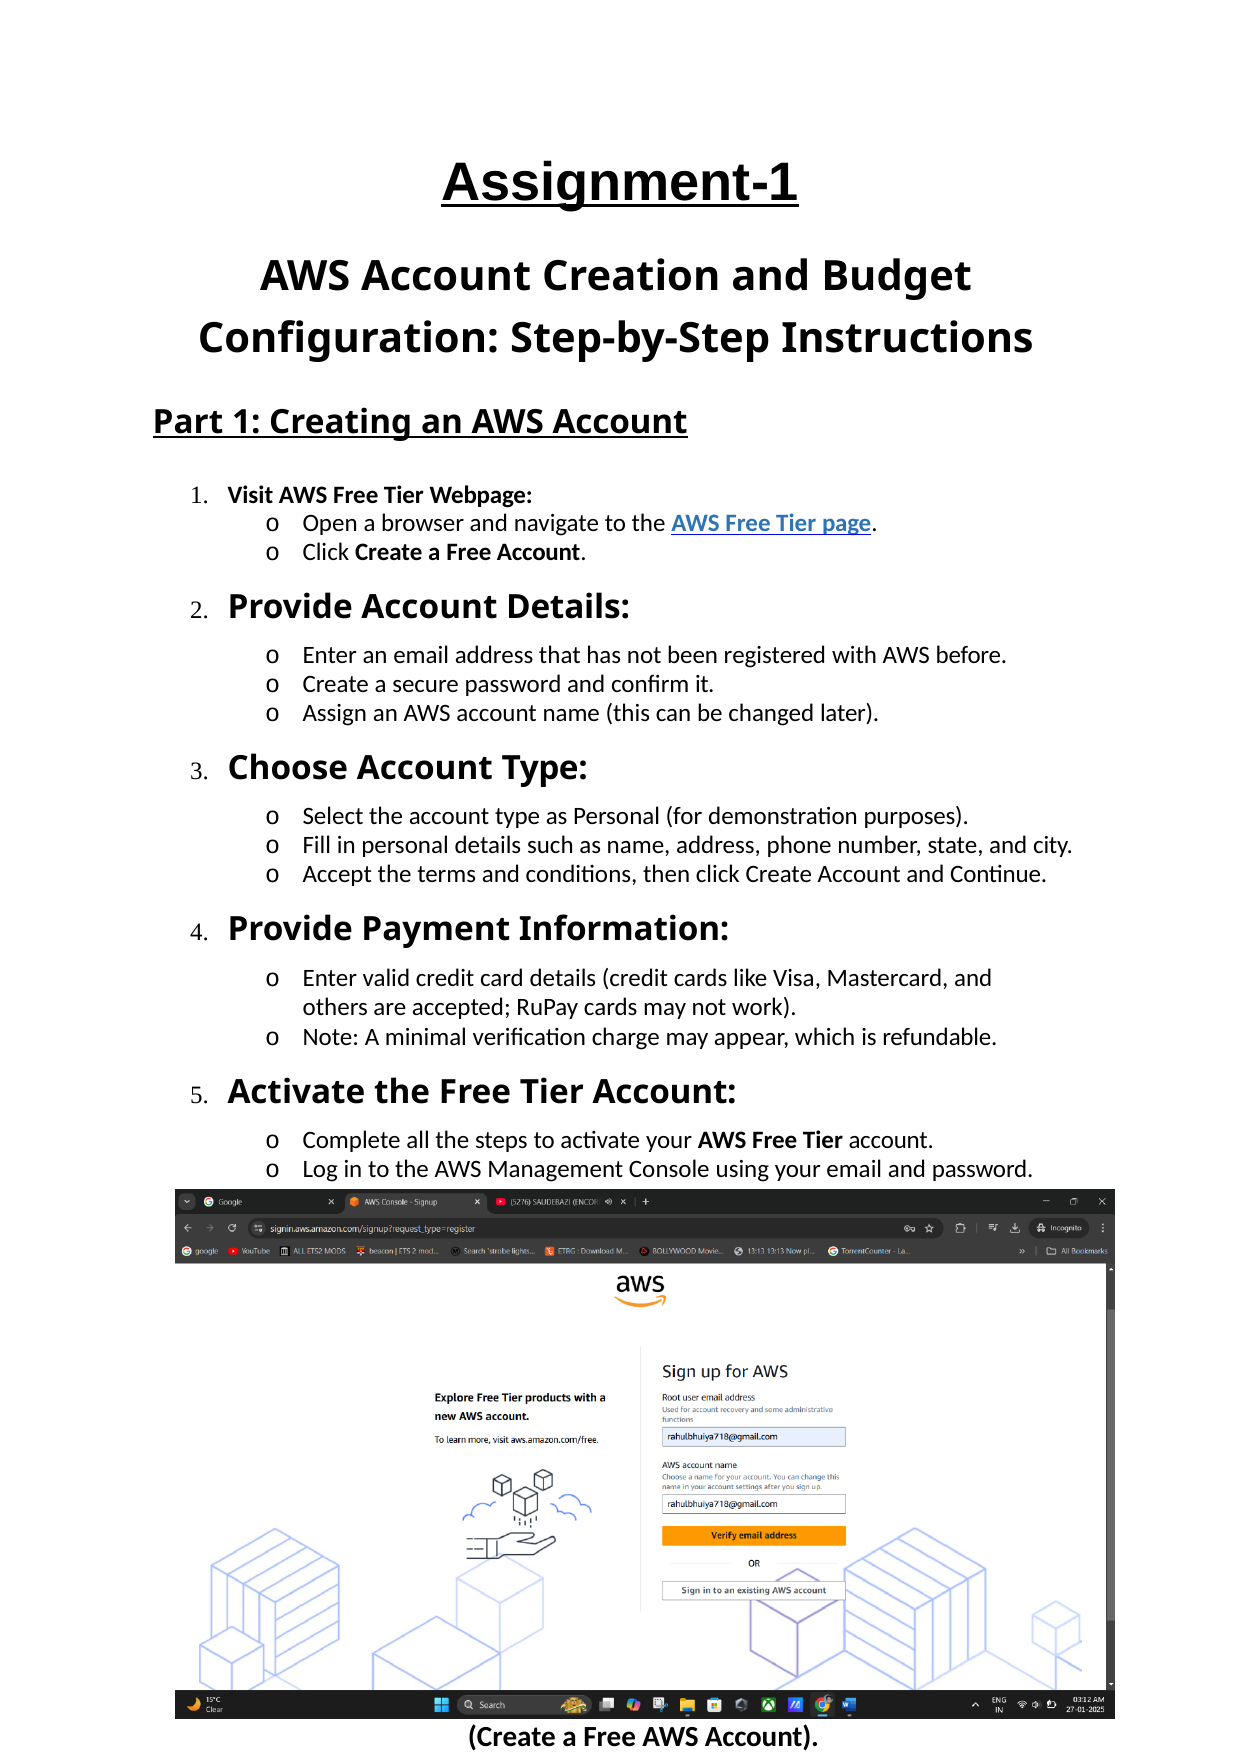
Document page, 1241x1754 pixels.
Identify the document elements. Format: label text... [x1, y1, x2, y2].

subtitle AWS Account Creation and Budget Configuration: Step-by-Step Instructions [150, 246, 1081, 364]
subtitle Choose Account Type: [190, 744, 1090, 789]
list Create a secure password and confirm it. [265, 669, 1090, 698]
subtitle Provide Account Details: [190, 583, 1090, 629]
list Select the account type as Personal (for demonstration purposes). [265, 801, 1090, 830]
list Enter valid credit card details (credit cards like Visa, Mastercard, and others are accepted; RuPay cards may not work). [265, 962, 1059, 1022]
list Note: A minimal verification charge may appear, which is refundable. [265, 1022, 1090, 1051]
picture [175, 1189, 1115, 1719]
list Visit AWS Free Tier Webpage: [190, 480, 1090, 509]
list Complete all the steps to activate your AWS Free Tier account. [265, 1125, 1090, 1154]
list Click Create a Free Account. [265, 538, 1090, 567]
subtitle Activate the Free Tier Account: [190, 1068, 1090, 1113]
list Open a browser and navigate to the AWS Free Tier page. [265, 509, 1090, 538]
text Assignment-1 [150, 150, 1090, 212]
list Accept the terms and conditions, then click Create Account and Continue. [265, 859, 1090, 888]
subtitle Provide Payment Information: [190, 905, 1090, 950]
subtitle Part 1: Creating an AWS Account [152, 398, 1090, 443]
list Log in to the AWS Management Console using your email and password. [265, 1154, 1090, 1183]
list Enter an email address that has not been registered with AWS before. [265, 641, 1090, 669]
list Assign an AWS account name (this can be changed later). [265, 698, 1090, 727]
list Fill in personal details such as name, address, phone number, state, and city. [265, 830, 1090, 859]
